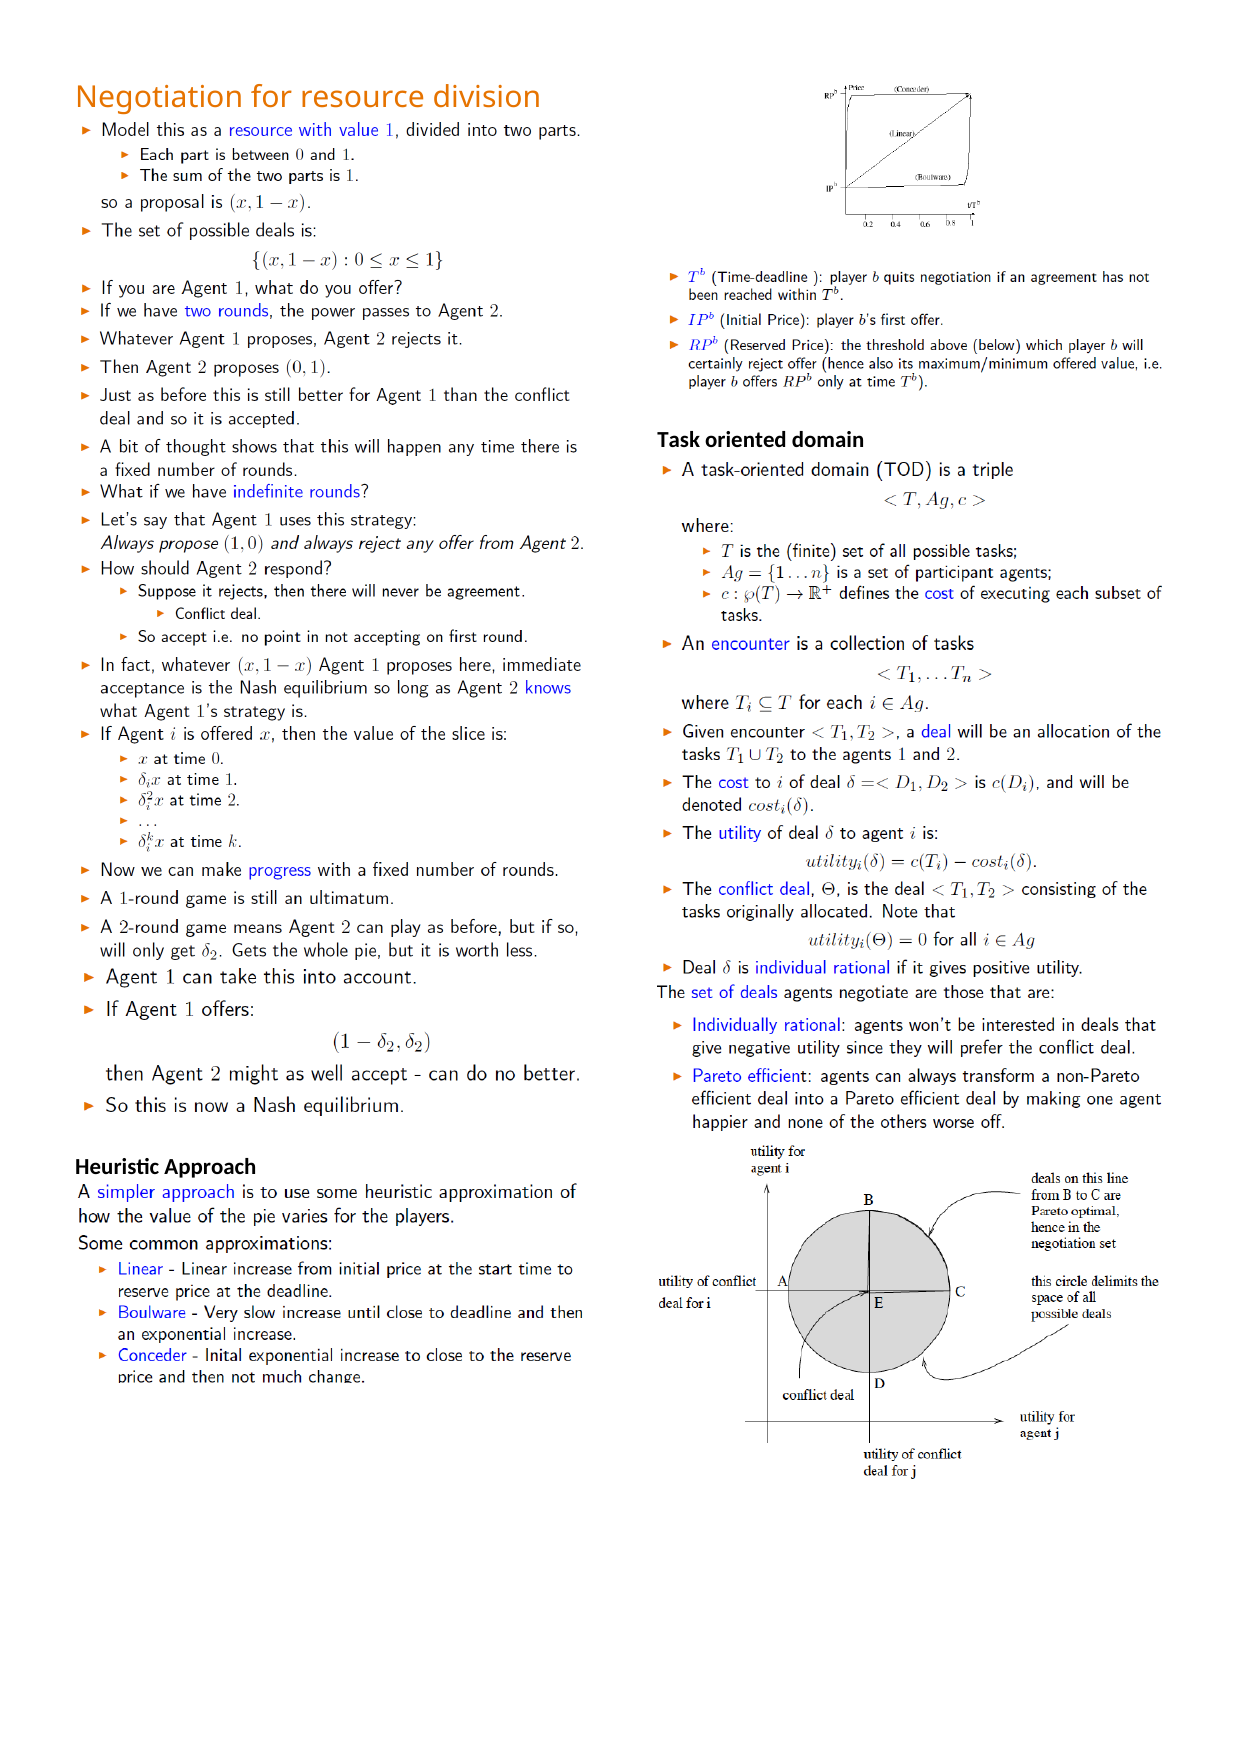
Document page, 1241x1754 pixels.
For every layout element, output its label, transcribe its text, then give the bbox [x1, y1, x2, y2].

text Negotiation for resource division [75, 75, 583, 118]
text Heuristic Approach [75, 1152, 583, 1180]
text Task oriented domain [657, 426, 1165, 454]
